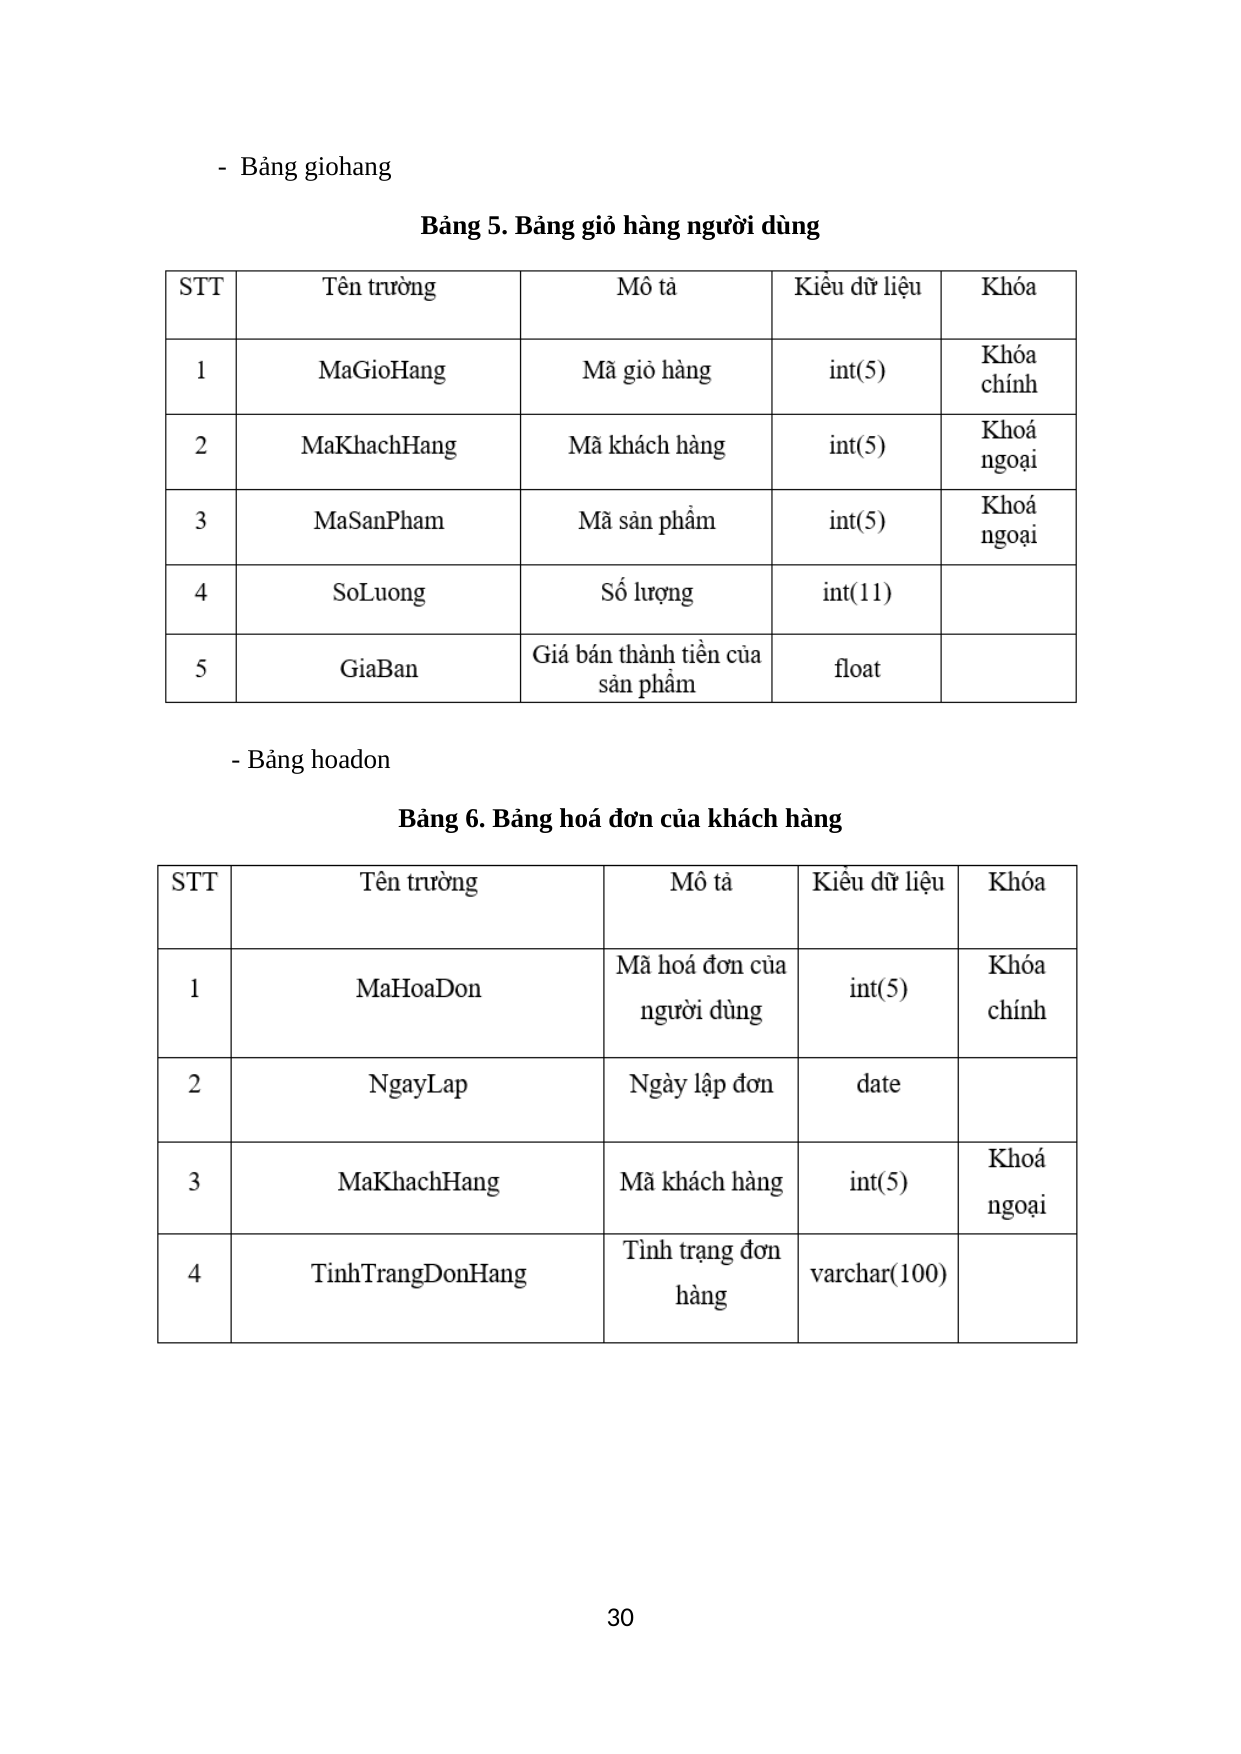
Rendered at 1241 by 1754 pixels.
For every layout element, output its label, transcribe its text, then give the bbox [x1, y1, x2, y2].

text - Bảng giohang [150, 150, 1090, 181]
text Bảng 6. Bảng hoá đơn của khách hàng [150, 803, 1090, 834]
picture [150, 261, 1091, 716]
picture [150, 854, 1091, 1357]
text - Bảng hoadon [150, 743, 1090, 774]
text Bảng 5. Bảng giỏ hàng người dùng [150, 209, 1090, 240]
